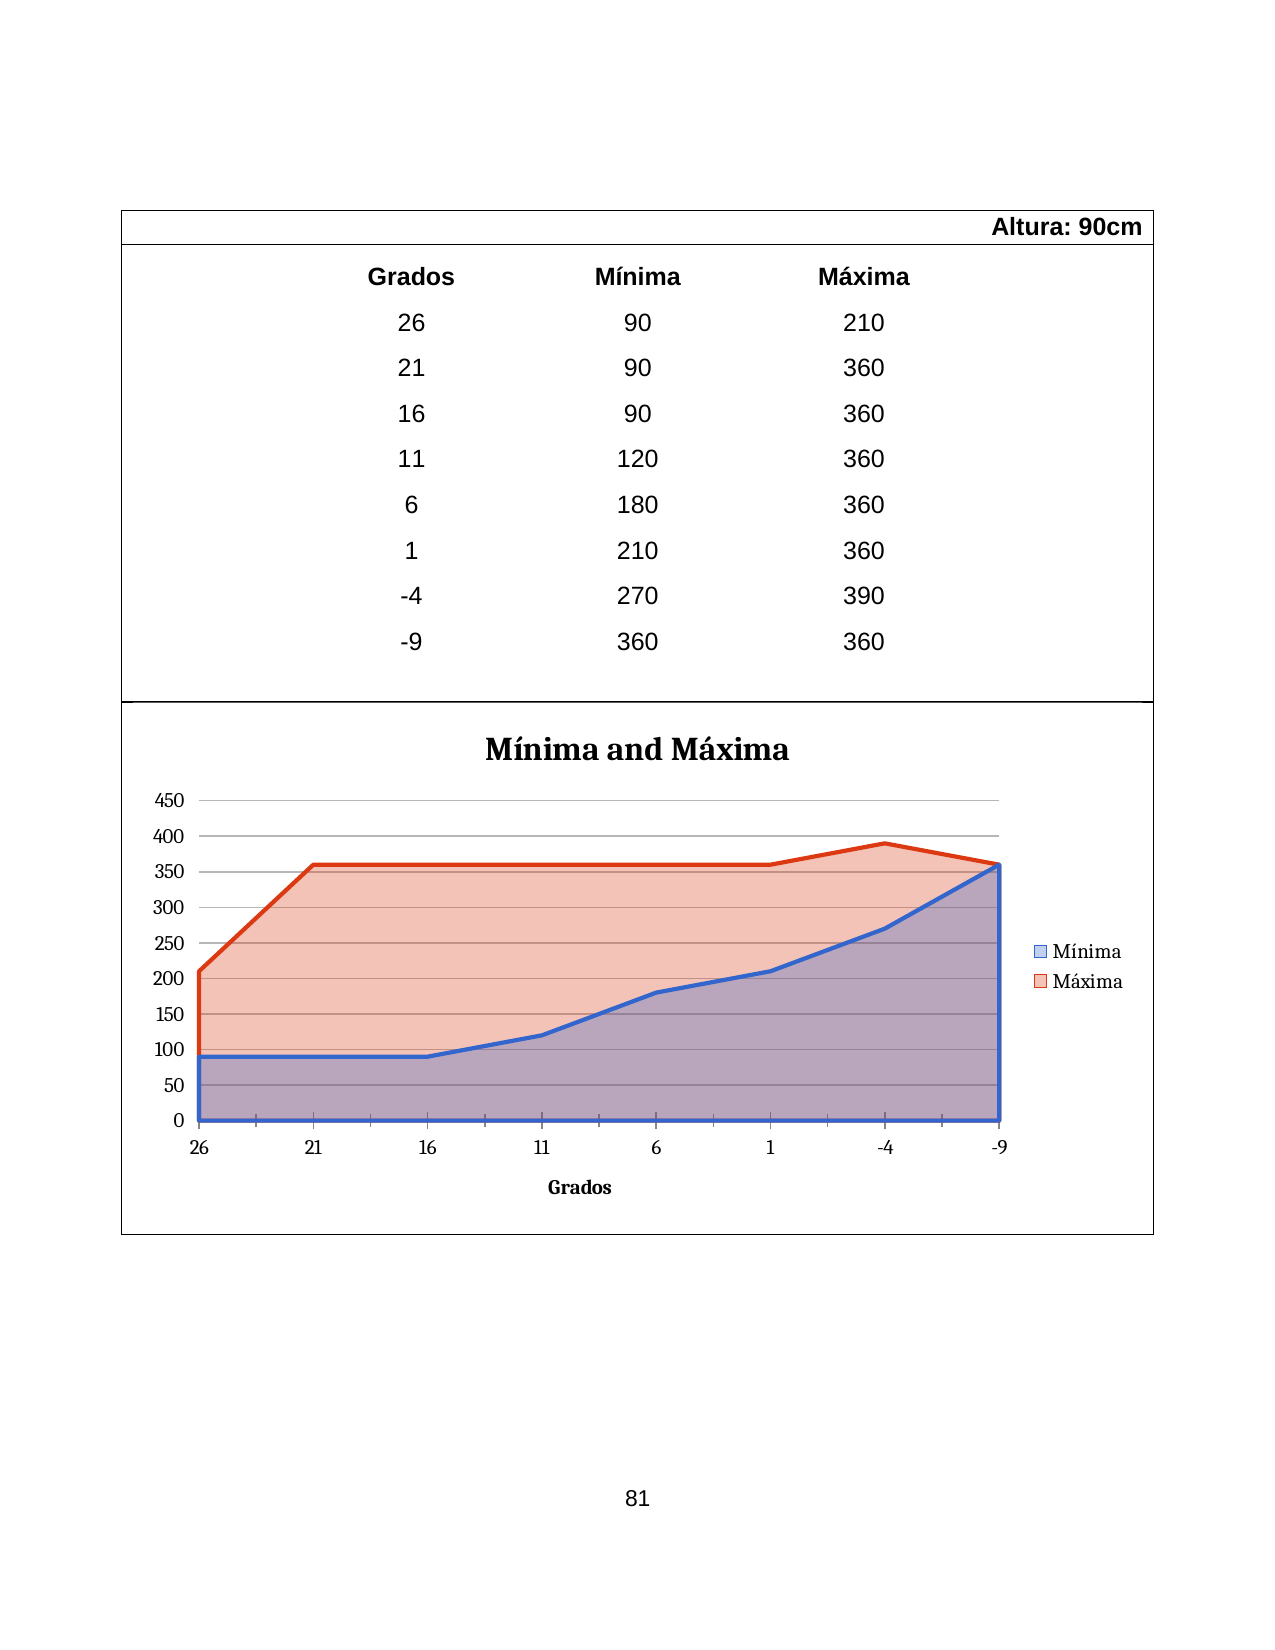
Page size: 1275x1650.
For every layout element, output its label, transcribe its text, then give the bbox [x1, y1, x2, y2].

table_header Altura: 90cm [122, 211, 1153, 244]
table_cell [122, 245, 1153, 701]
table_cell [122, 703, 1153, 1234]
